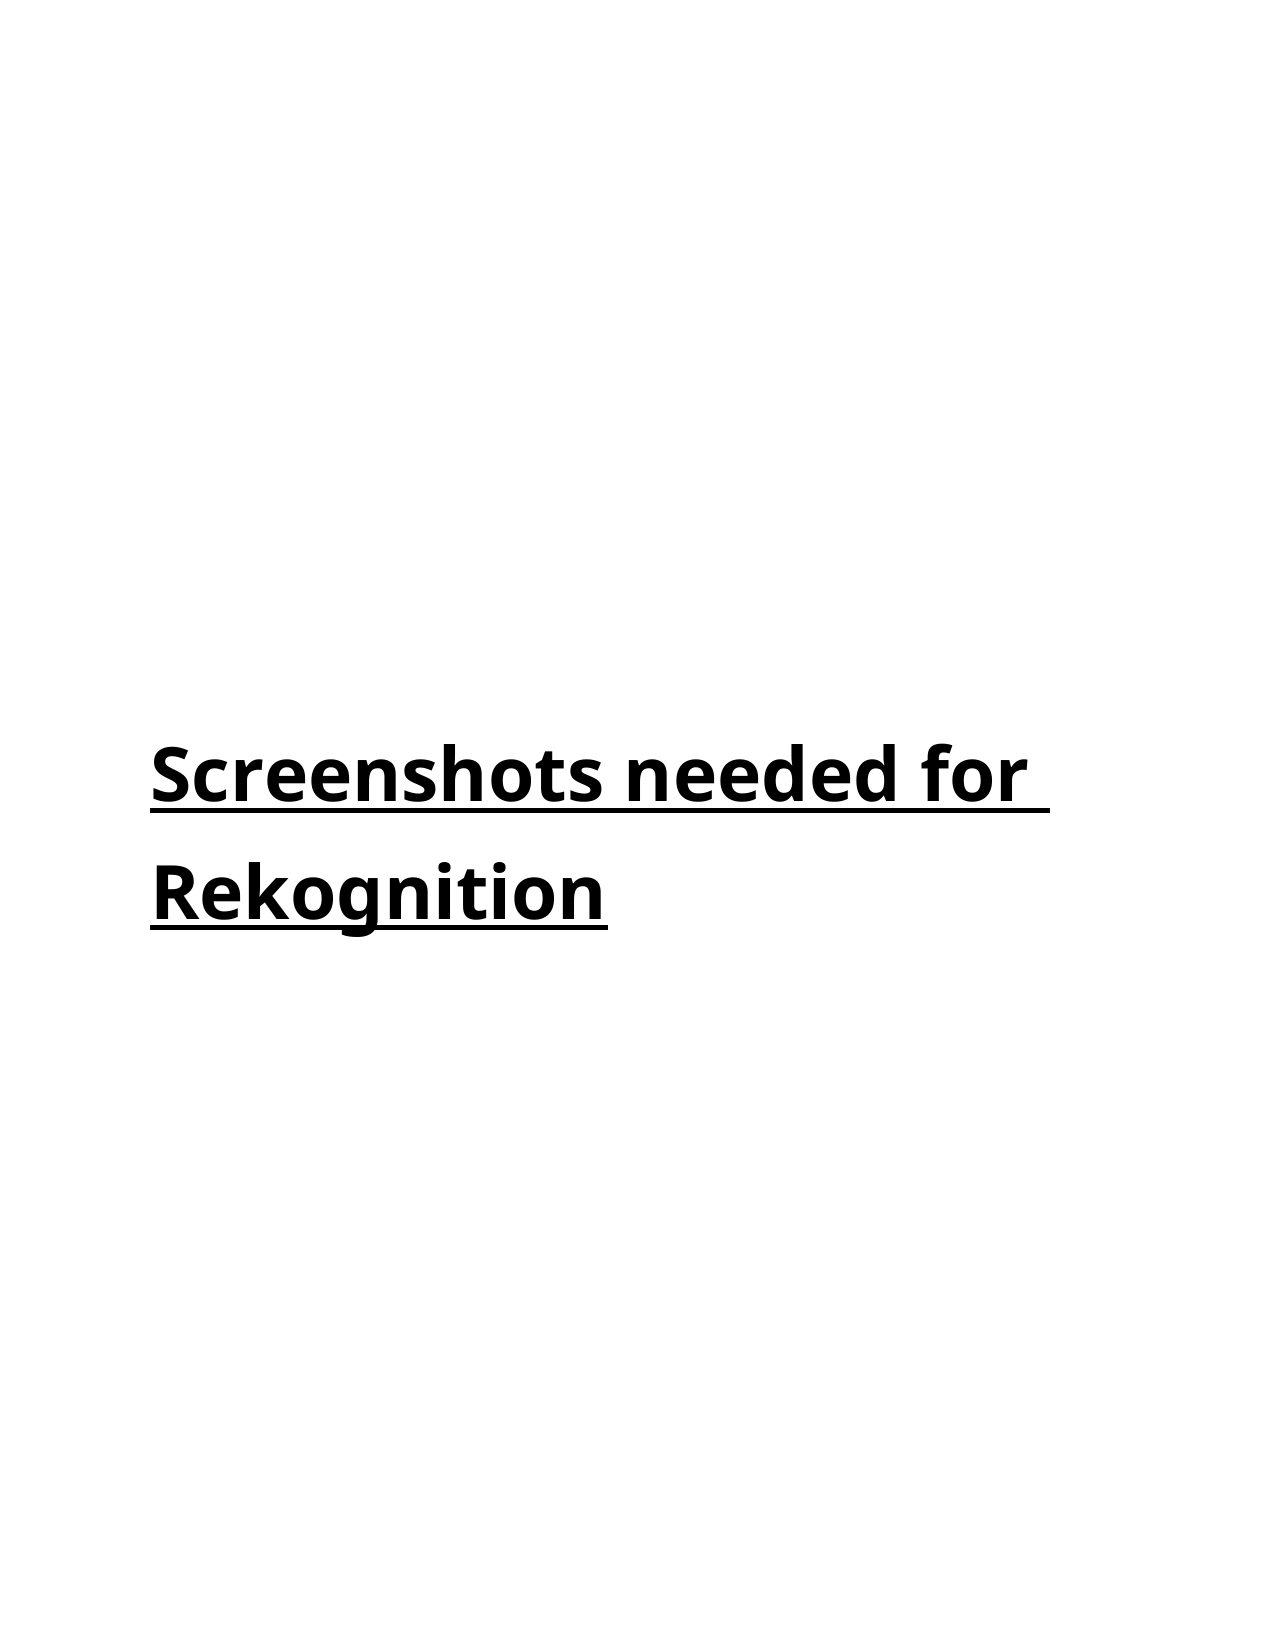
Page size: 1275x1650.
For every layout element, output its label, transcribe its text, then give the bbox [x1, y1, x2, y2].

text Screenshots needed for Rekognition [150, 722, 1125, 941]
